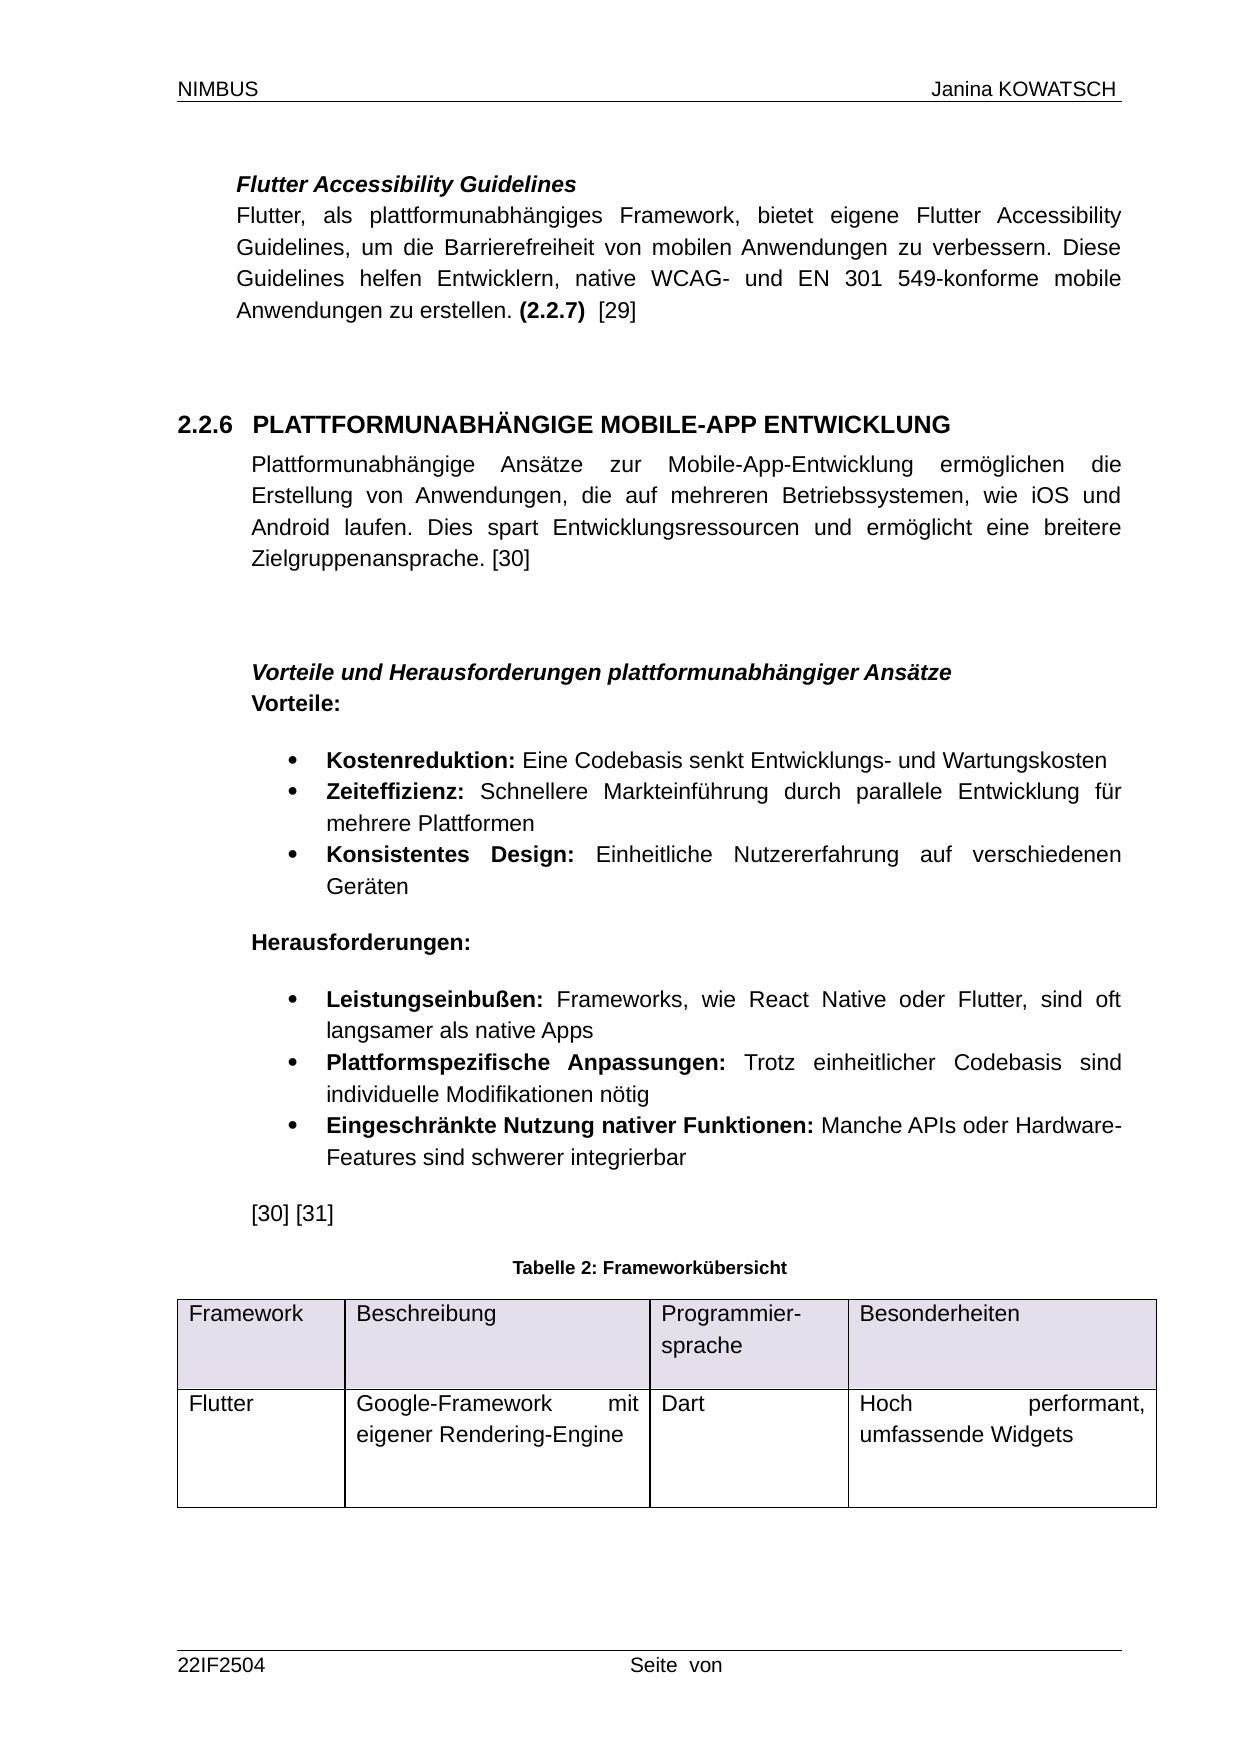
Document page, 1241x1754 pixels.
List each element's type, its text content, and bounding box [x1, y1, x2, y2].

list Zeiteffizienz: Schnellere Markteinführung durch parallele Entwicklung für mehrere Plattformen [288, 778, 1122, 836]
table_header Beschreibung [346, 1300, 649, 1388]
list Leistungseinbußen: Frameworks, wie React Native oder Flutter, sind oft langsamer als native Apps [288, 986, 1122, 1044]
table_cell Dart [651, 1390, 848, 1507]
list Konsistentes Design: Einheitliche Nutzererfahrung auf verschiedenen Geräten [288, 841, 1122, 899]
table_cell Google-Framework mit eigener Rendering-Engine [346, 1390, 649, 1507]
subtitle Flutter Accessibility Guidelines [177, 171, 1122, 197]
subtitle Plattformunabhängige Mobile-App Entwicklung [177, 410, 1122, 439]
text Flutter, als plattformunabhängiges Framework, bietet eigene Flutter Accessibility Guidelines, um die Barrierefreiheit von mobilen Anwendungen zu verbessern. Diese Guidelines helfen Entwicklern, native WCAG- und EN 301 549-konforme mobile Anwendungen zu erstellen. (2.2.7) [236, 202, 1122, 323]
table_cell Hoch performant, umfassende Widgets [849, 1390, 1156, 1507]
list Eingeschränkte Nutzung nativer Funktionen: Manche APIs oder Hardware-Features sind schwerer integrierbar [288, 1112, 1122, 1170]
table_header Besonderheiten [849, 1300, 1156, 1388]
text Plattformunabhängige Ansätze zur Mobile-App-Entwicklung ermöglichen die Erstellung von Anwendungen, die auf mehreren Betriebssystemen, wie iOS und Android laufen. Dies spart Entwicklungsressourcen und ermöglicht eine breitere Zielgruppenansprache. [251, 451, 1122, 572]
table_header Programmier-sprache [651, 1300, 848, 1388]
text Vorteile: [251, 690, 1122, 716]
list Kostenreduktion: Eine Codebasis senkt Entwicklungs- und Wartungskosten [288, 747, 1122, 773]
text Tabelle 2: Frameworkübersicht [177, 1257, 1122, 1278]
subtitle Vorteile und Herausforderungen plattformunabhängiger Ansätze [177, 658, 1122, 685]
list Plattformspezifische Anpassungen: Trotz einheitlicher Codebasis sind individuelle Modifikationen nötig [288, 1049, 1122, 1107]
table_cell Flutter [178, 1390, 344, 1507]
table_header Framework [178, 1300, 344, 1388]
text Herausforderungen: [251, 929, 1122, 956]
